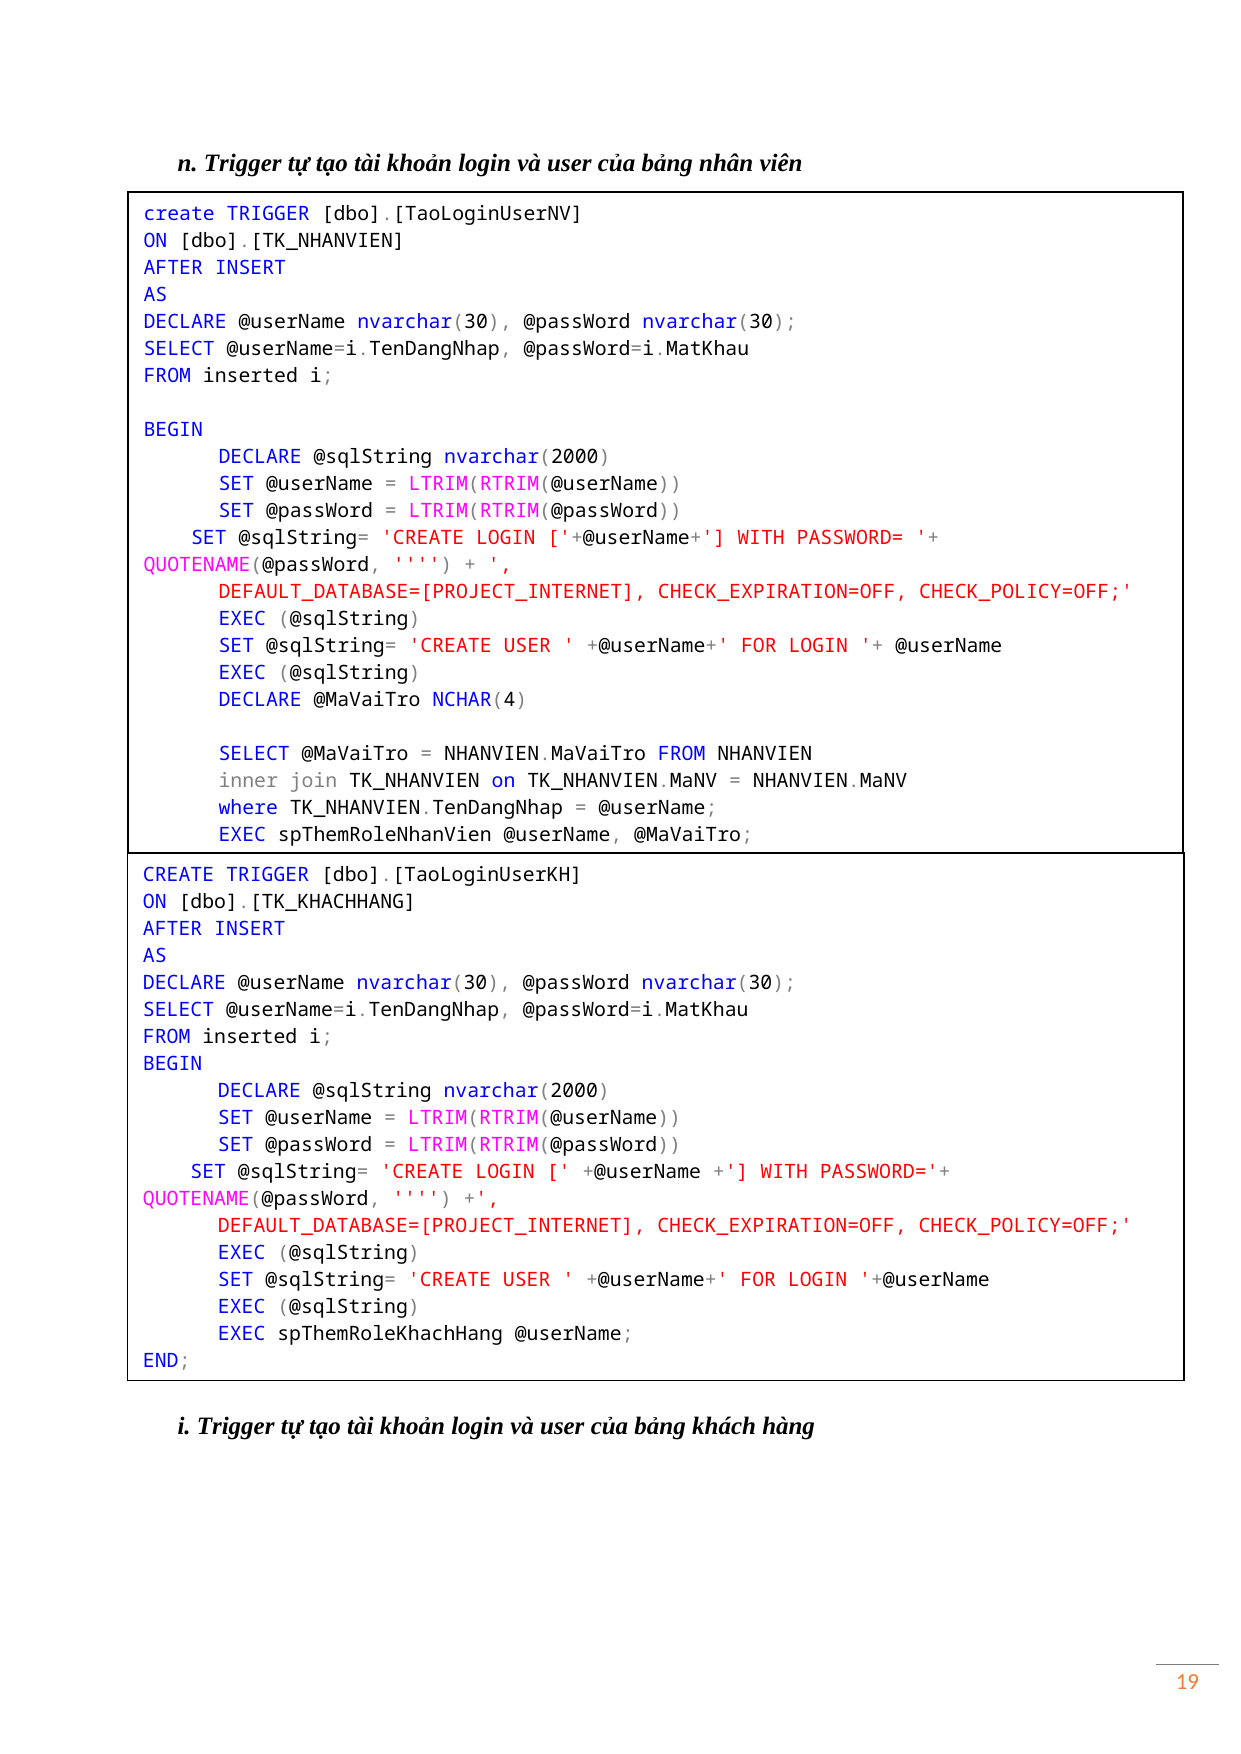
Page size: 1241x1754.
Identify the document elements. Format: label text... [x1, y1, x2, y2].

text n. Trigger tự tạo tài khoản login và user của bảng nhân viên [177, 148, 1134, 176]
text i. Trigger tự tạo tài khoản login và user của bảng khách hàng [177, 1381, 1134, 1439]
